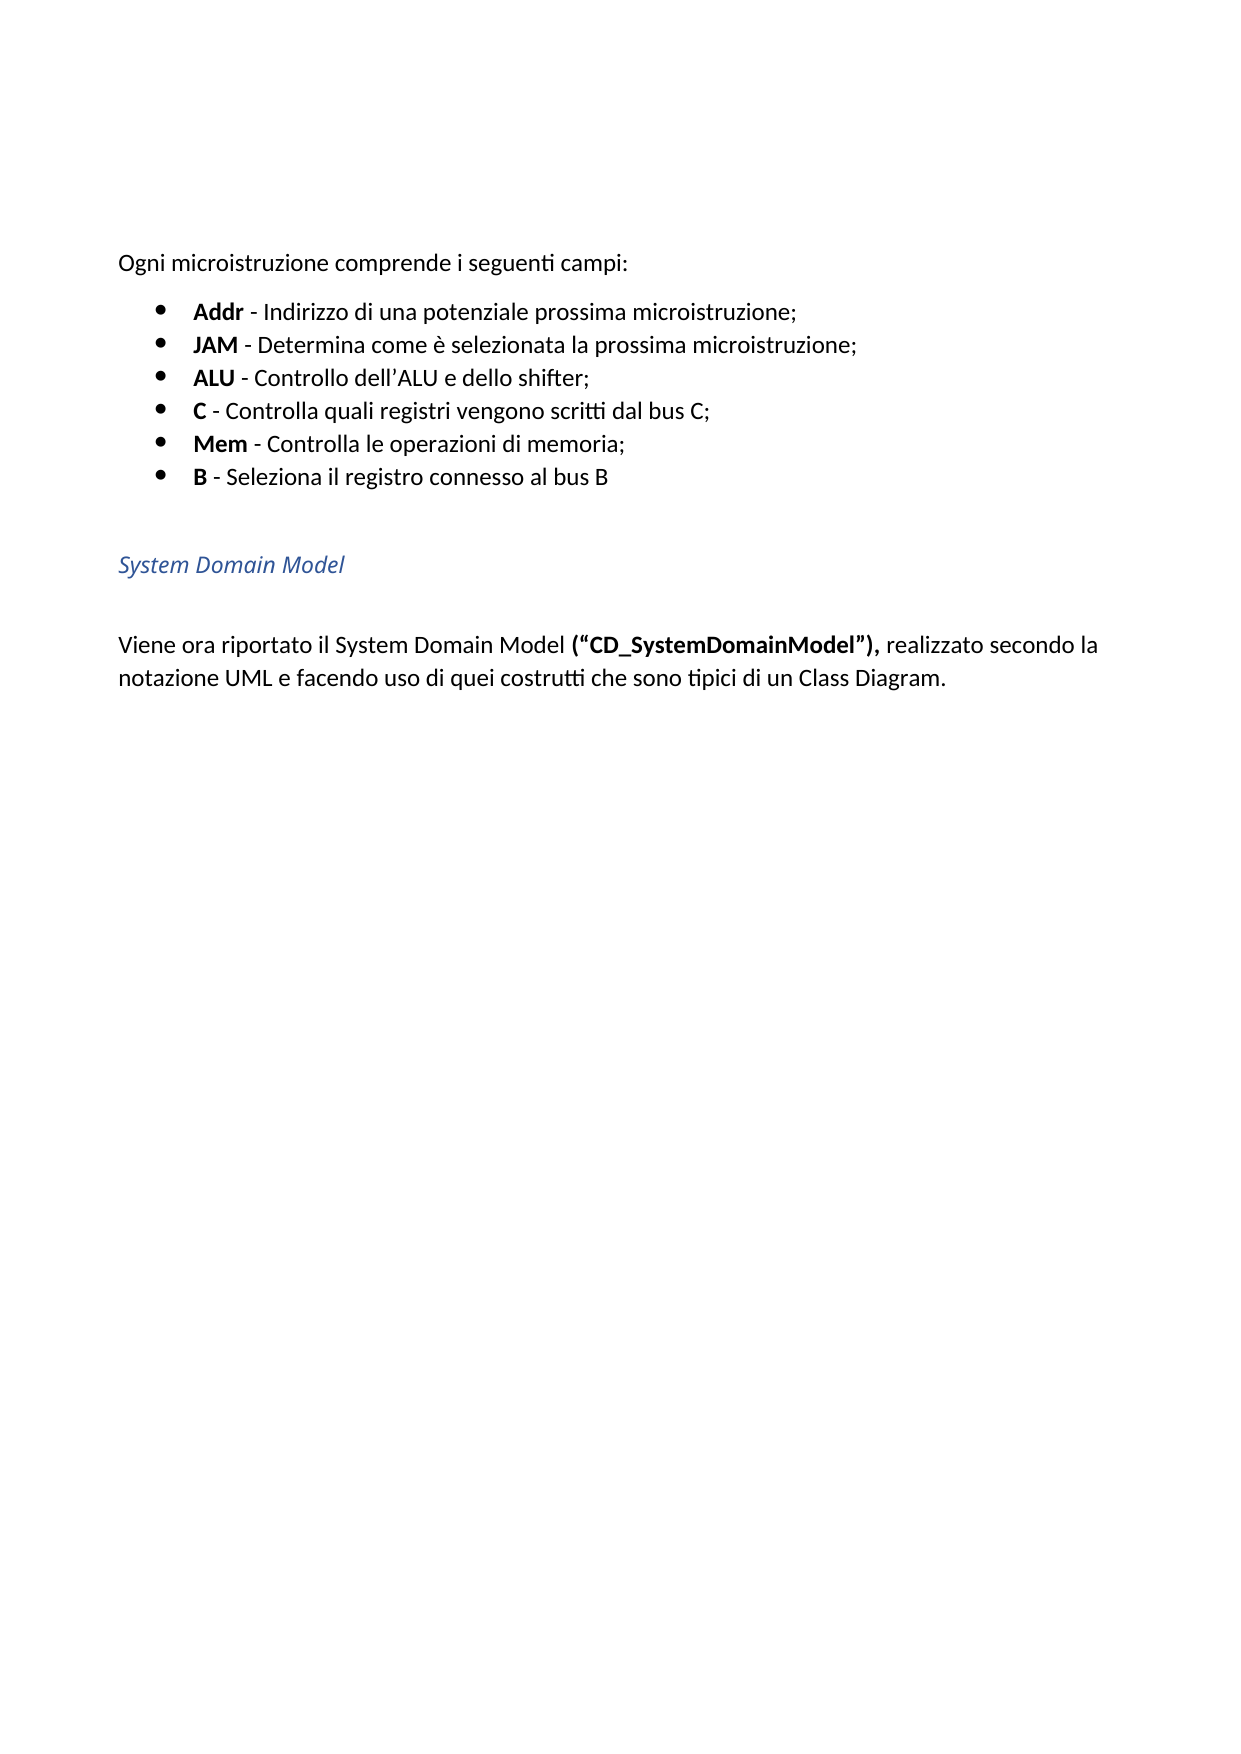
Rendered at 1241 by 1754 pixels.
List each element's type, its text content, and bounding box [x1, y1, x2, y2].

list JAM - Determina come è selezionata la prossima microistruzione; [156, 329, 1122, 360]
text Viene ora riportato il System Domain Model (“CD_SystemDomainModel”), realizzato secondo la notazione UML e facendo uso di quei costrutti che sono tipici di un Class Diagram. [118, 630, 1122, 693]
list ALU - Controllo dell’ALU e dello shifter; [156, 362, 1122, 393]
list Addr - Indirizzo di una potenziale prossima microistruzione; [156, 296, 1122, 327]
subtitle System Domain Model [118, 549, 1122, 580]
list B - Seleziona il registro connesso al bus B [156, 461, 1122, 492]
text Ogni microistruzione comprende i seguenti campi: [118, 247, 1122, 277]
list C - Controlla quali registri vengono scritti dal bus C; [156, 395, 1122, 426]
list Mem - Controlla le operazioni di memoria; [156, 428, 1122, 459]
